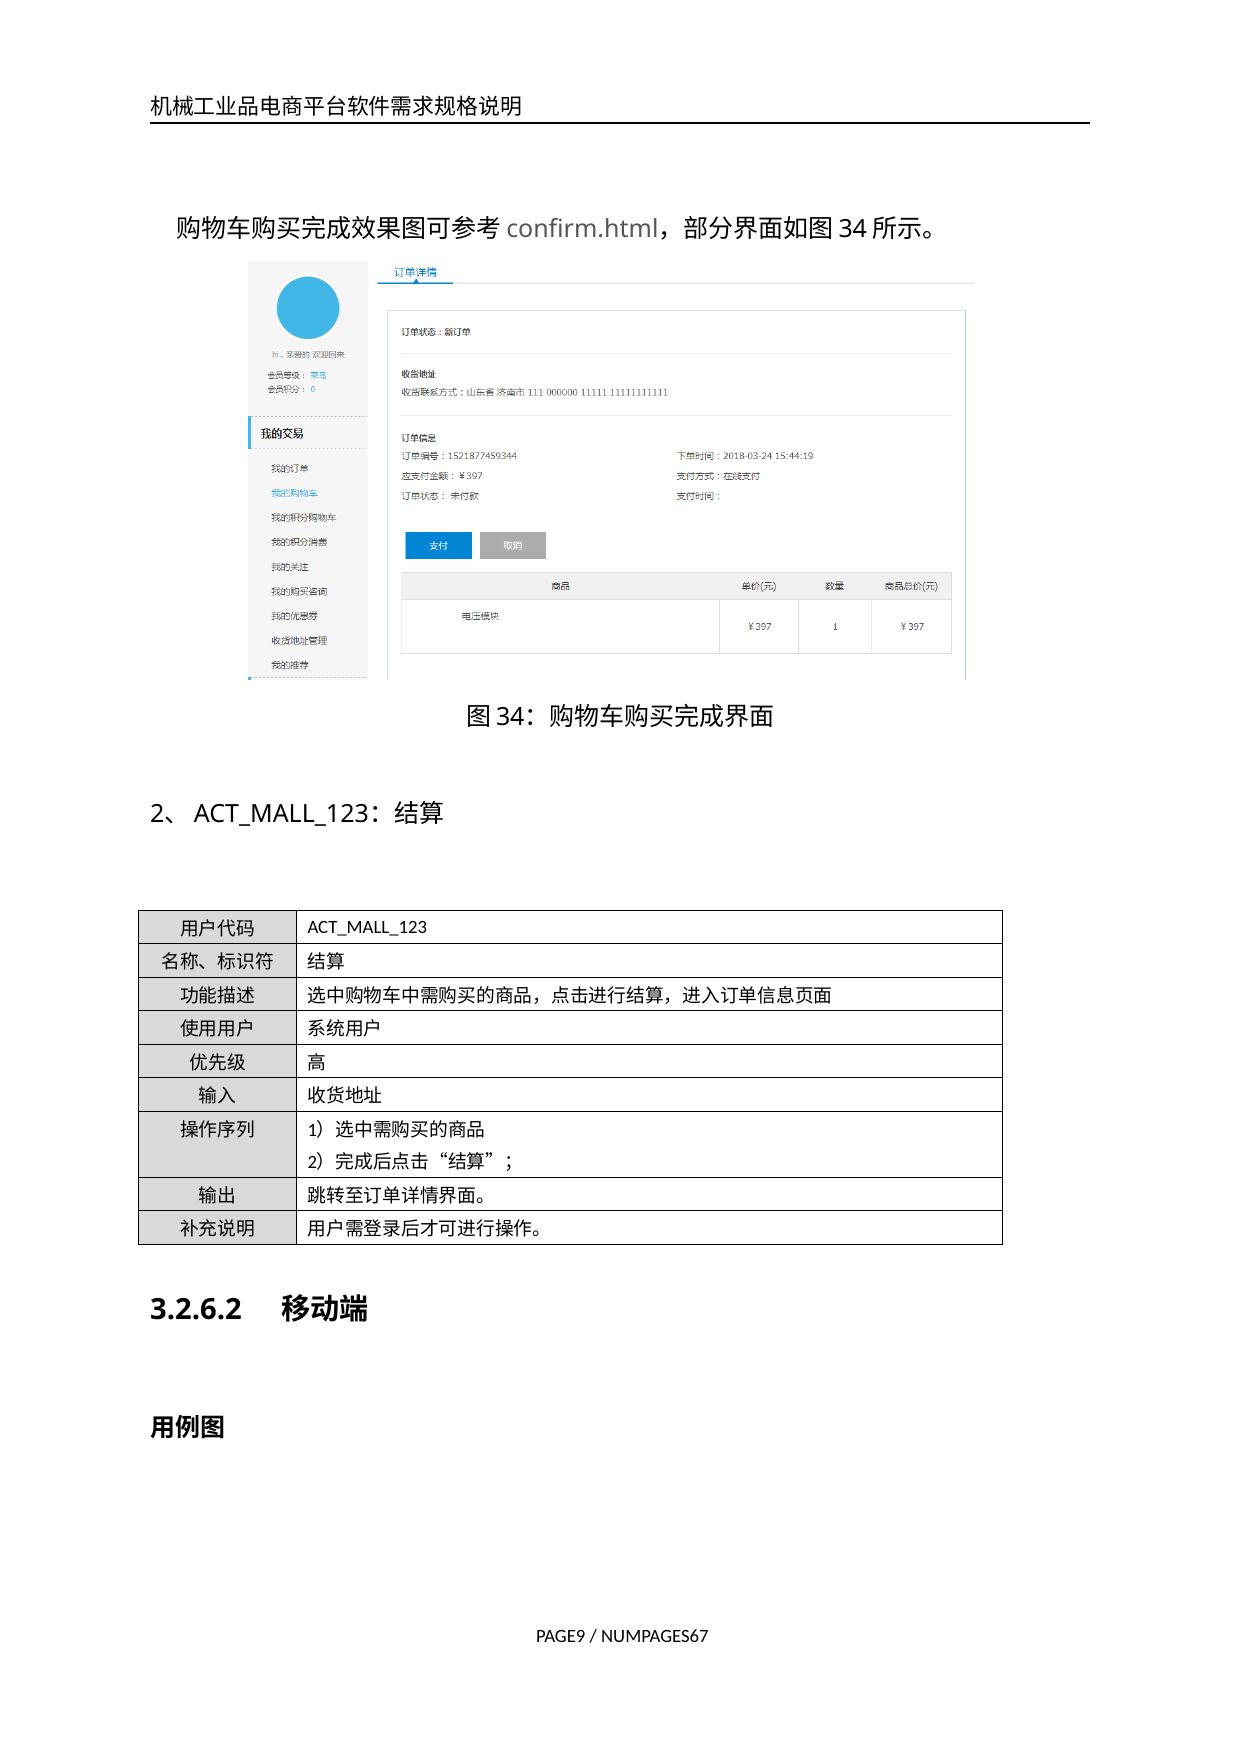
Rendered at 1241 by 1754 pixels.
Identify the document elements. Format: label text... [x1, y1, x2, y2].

table_cell 系统用户 [297, 1011, 1002, 1044]
table_cell 跳转至订单详情界面。 [297, 1178, 1002, 1210]
table_cell 名称、标识符 [139, 944, 296, 977]
table_cell 高 [297, 1045, 1002, 1077]
table_cell 选中购物车中需购买的商品，点击进行结算，进入订单信息页面 [297, 978, 1002, 1010]
table_cell 功能描述 [139, 978, 296, 1010]
table_cell 操作序列 [139, 1112, 296, 1177]
table_cell 收货地址 [297, 1078, 1002, 1111]
table_header ACT_MALL_123 [297, 911, 1002, 943]
table_cell 输入 [139, 1078, 296, 1111]
text 购物车购买完成效果图可参考confirm.html，部分界面如图34所示。 [150, 194, 1090, 259]
table_cell 1）选中需购买的商品 2）完成后点击“结算”； [297, 1112, 1002, 1177]
table_cell 优先级 [139, 1045, 296, 1077]
picture [242, 259, 998, 680]
text 图34：购物车购买完成界面 [150, 682, 1090, 747]
text 用例图 [150, 1393, 1090, 1458]
table_cell 输出 [139, 1178, 296, 1210]
table_cell 用户需登录后才可进行操作。 [297, 1211, 1002, 1244]
list ACT_MALL_123：结算 [150, 779, 1090, 844]
subtitle 移动端 [150, 1274, 1090, 1339]
table_cell 结算 [297, 944, 1002, 977]
table_header 用户代码 [139, 911, 296, 943]
table_cell 使用用户 [139, 1011, 296, 1044]
table_cell 补充说明 [139, 1211, 296, 1244]
